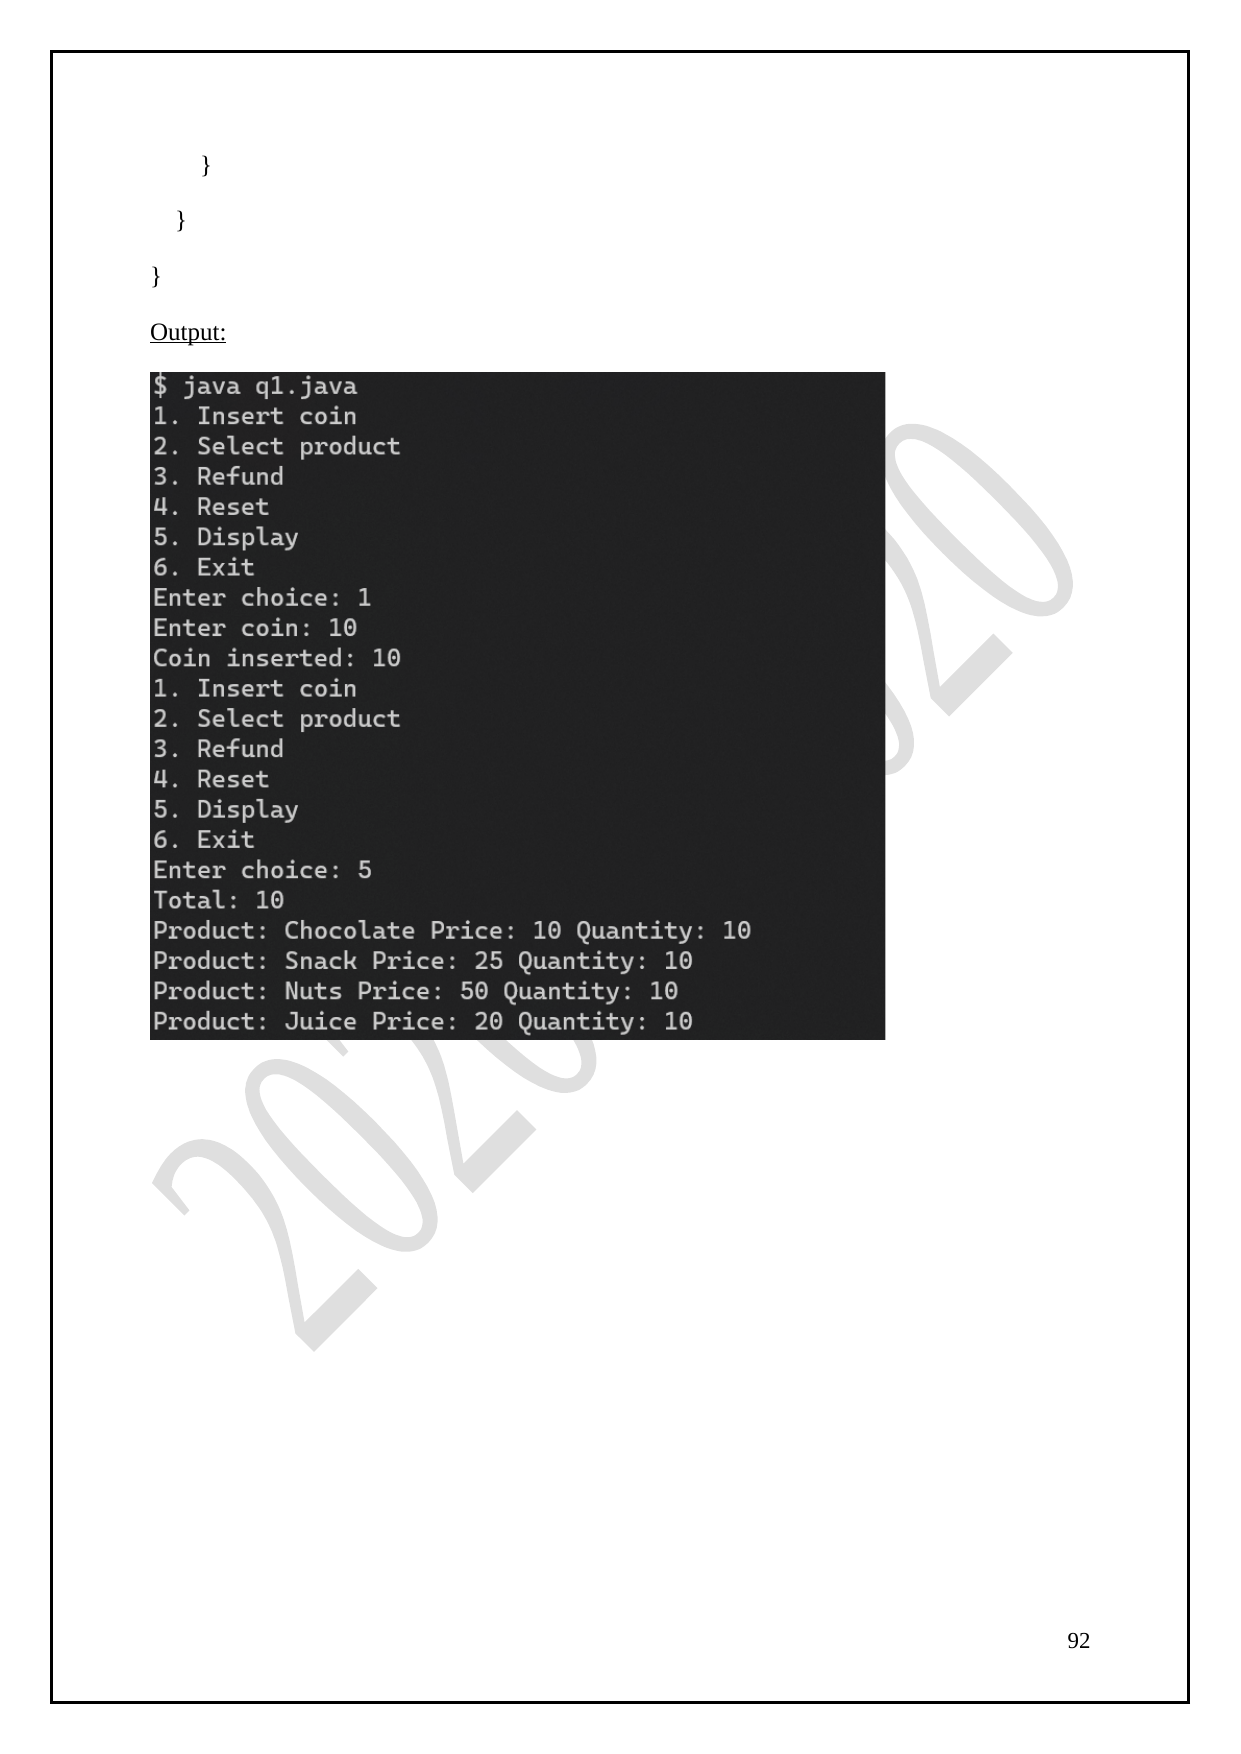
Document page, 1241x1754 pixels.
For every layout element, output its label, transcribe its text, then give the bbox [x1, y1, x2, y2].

text Output: [150, 317, 1090, 346]
picture [150, 372, 886, 1040]
text } [150, 261, 1090, 290]
text } [150, 206, 1090, 234]
text } [150, 150, 1090, 179]
